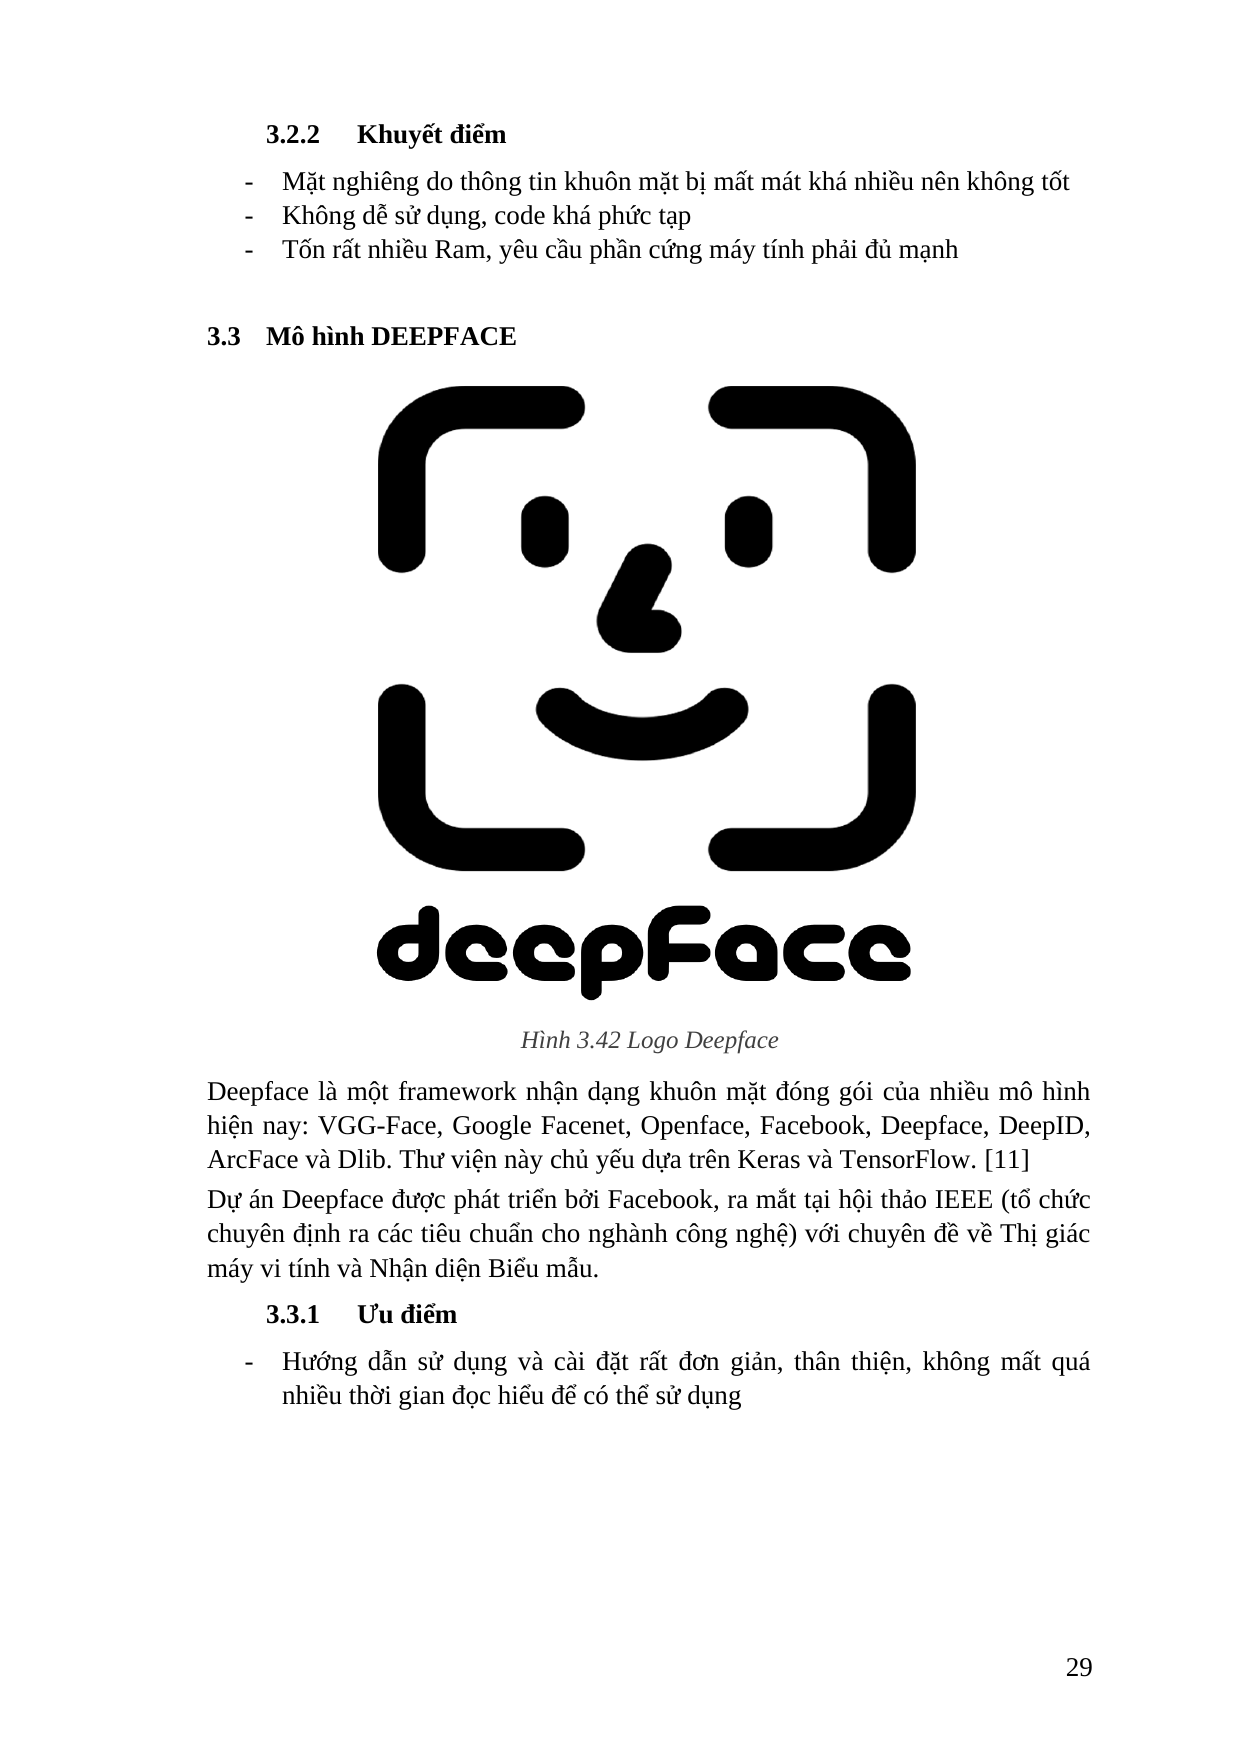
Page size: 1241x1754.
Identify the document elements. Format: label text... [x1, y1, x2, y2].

subtitle Mô hình DEEPFACE [207, 320, 1092, 351]
list Hướng dẫn sử dụng và cài đặt rất đơn giản, thân thiện, không mất quá nhiều thời gian đọc hiểu để có thể sử dụng [244, 1345, 1092, 1410]
picture [349, 366, 950, 1016]
subtitle Khuyết điểm [266, 118, 1092, 149]
list Tốn rất nhiều Ram, yêu cầu phần cứng máy tính phải đủ mạnh [244, 233, 1092, 264]
list Không dễ sử dụng, code khá phức tạp [244, 199, 1092, 230]
subtitle Ưu điểm [266, 1298, 1092, 1329]
list Mặt nghiêng do thông tin khuôn mặt bị mất mát khá nhiều nên không tốt [244, 165, 1092, 196]
text Deepface là một framework nhận dạng khuôn mặt đóng gói của nhiều mô hình hiện nay: VGG-Face, Google Facenet, Openface, Facebook, Deepface, DeepID, ArcFace và Dlib. Thư viện này chủ yếu dựa trên Keras và TensorFlow. [207, 1074, 1092, 1174]
text Dự án Deepface được phát triển bởi Facebook, ra mắt tại hội thảo IEEE (tổ chức chuyên định ra các tiêu chuẩn cho nghành công nghệ) với chuyên đề về Thị giác máy vi tính và Nhận diện Biểu mẫu. [207, 1183, 1092, 1283]
